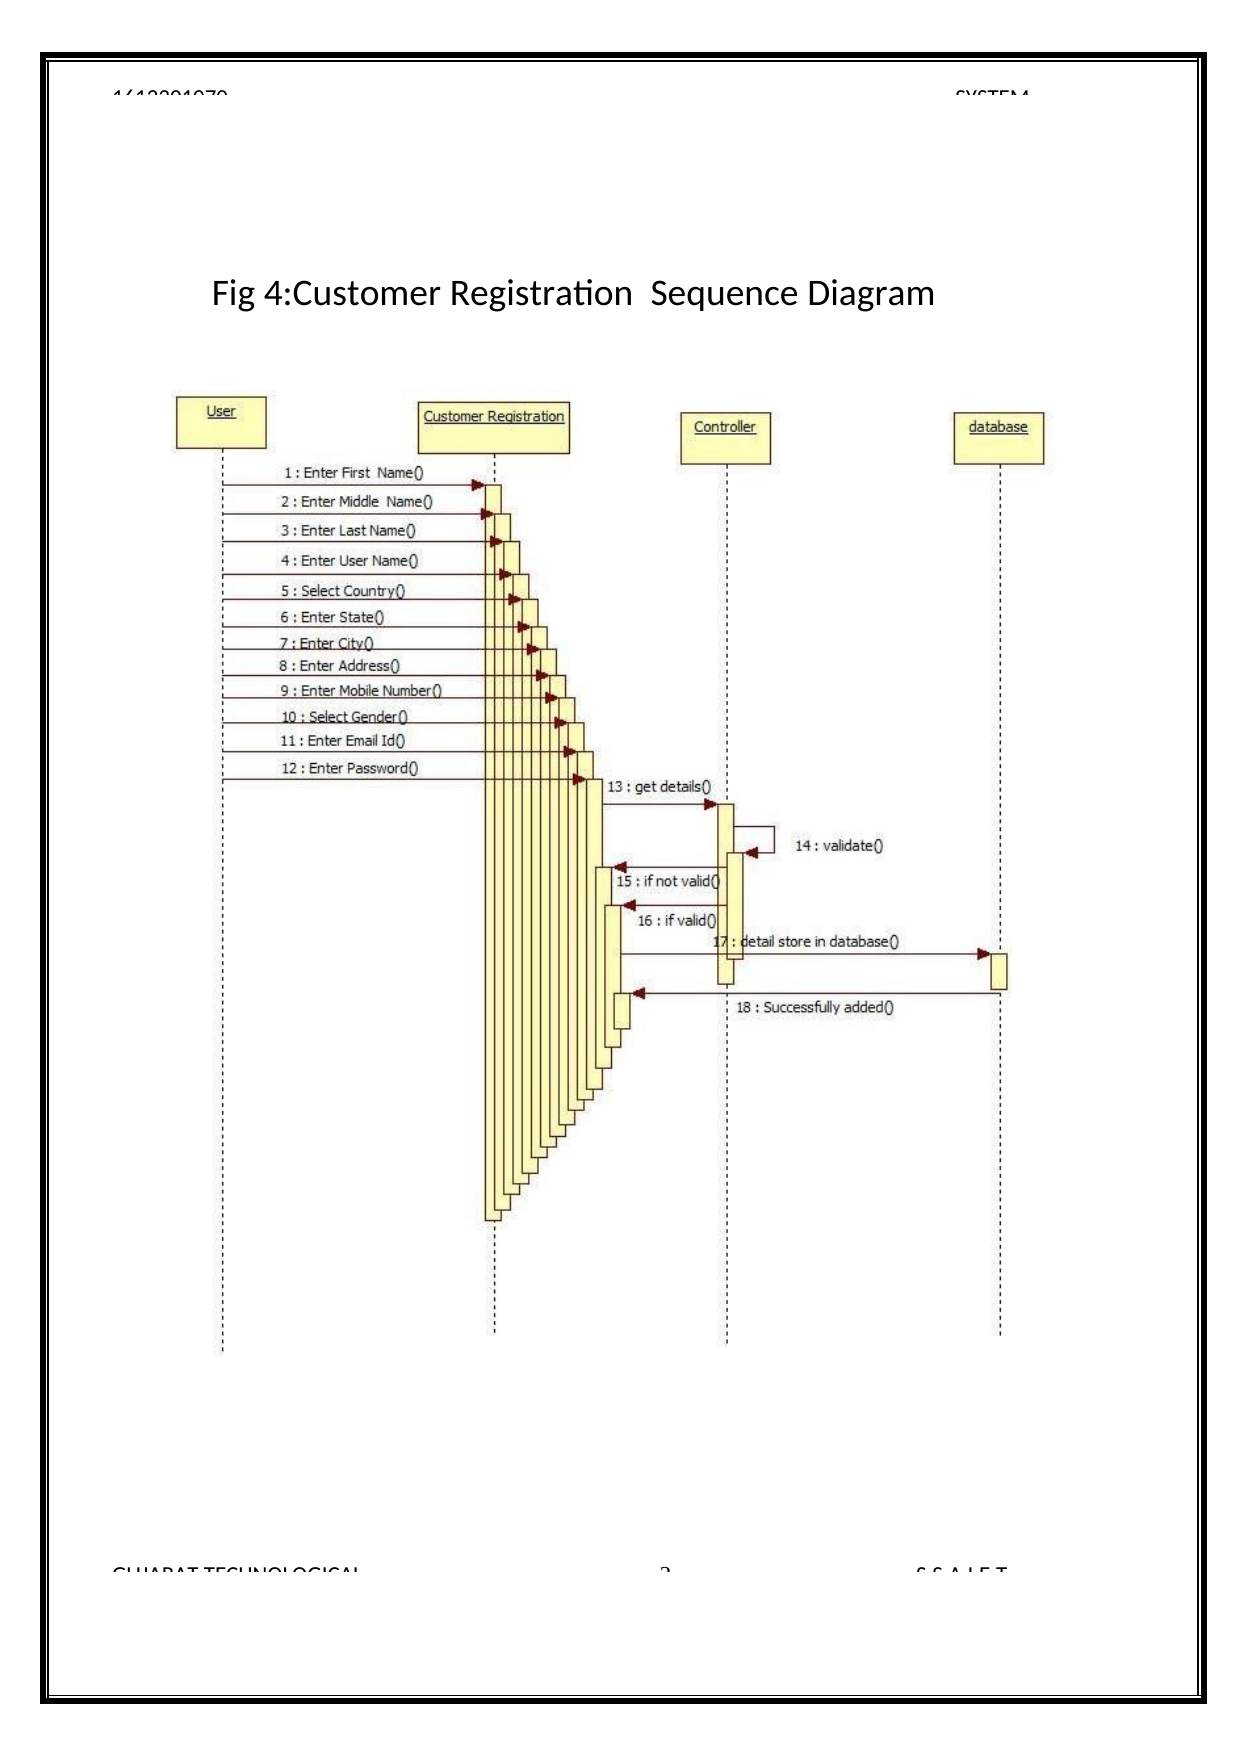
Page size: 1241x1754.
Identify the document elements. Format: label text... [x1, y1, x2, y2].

text Fig 4:Customer Registration Sequence Diagram [212, 268, 1197, 314]
picture [171, 390, 1055, 1358]
